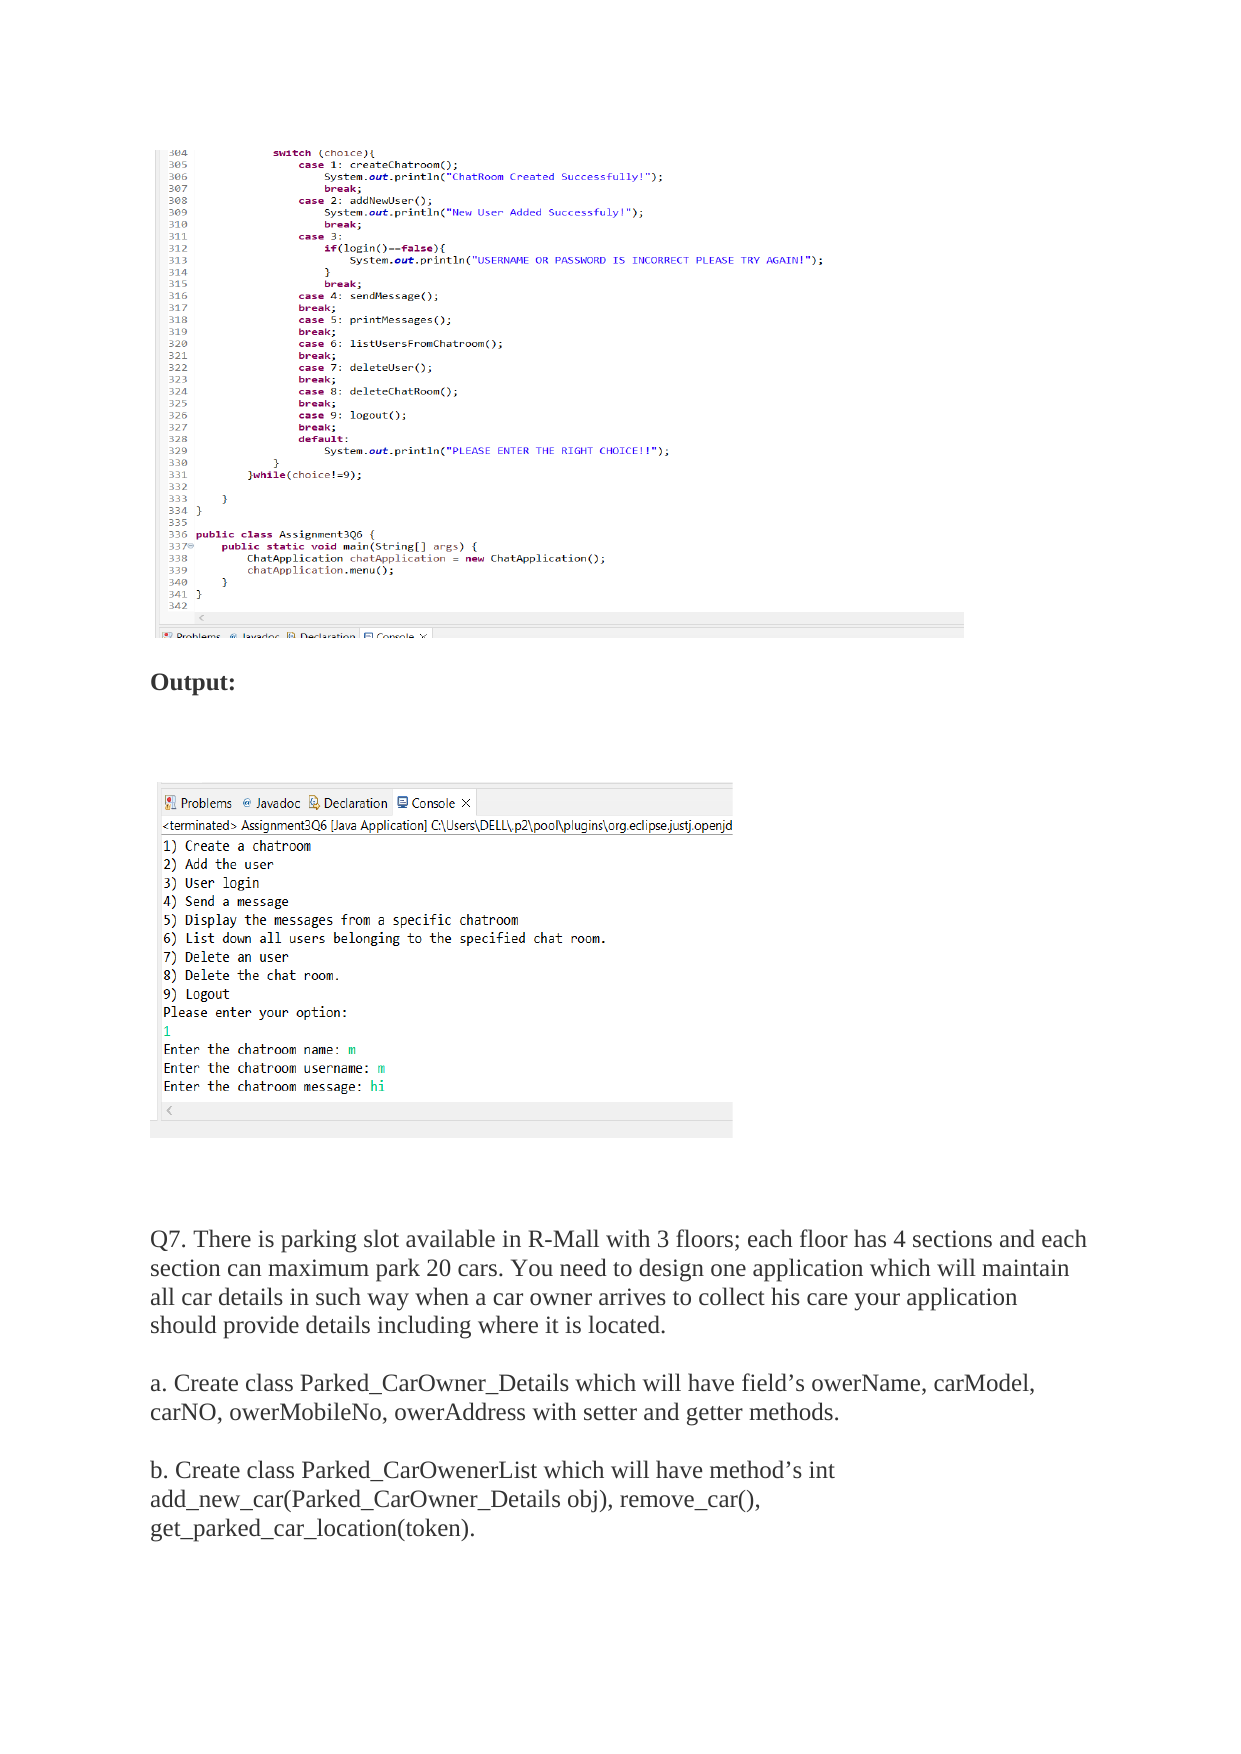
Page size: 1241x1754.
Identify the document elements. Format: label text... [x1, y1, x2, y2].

text Q7. There is parking slot available in R-Mall with 3 floors; each floor has 4 sections and each section can maximum park 20 cars. You need to design one application which will maintain all car details in such way when a car owner arrives to collect his care your application should provide details including where it is located. [150, 1224, 1090, 1339]
text b. Create class Parked_CarOwenerList which will have method’s int add_new_car(Parked_CarOwner_Details obj), remove_car(), get_parked_car_location(token). [150, 1455, 1090, 1541]
picture [150, 150, 964, 638]
text a. Create class Parked_CarOwner_Details which will have field’s owerName, carModel, carNO, owerMobileNo, owerAddress with setter and getter methods. [150, 1368, 1090, 1426]
text Output: [150, 667, 1090, 695]
picture [150, 782, 733, 1138]
